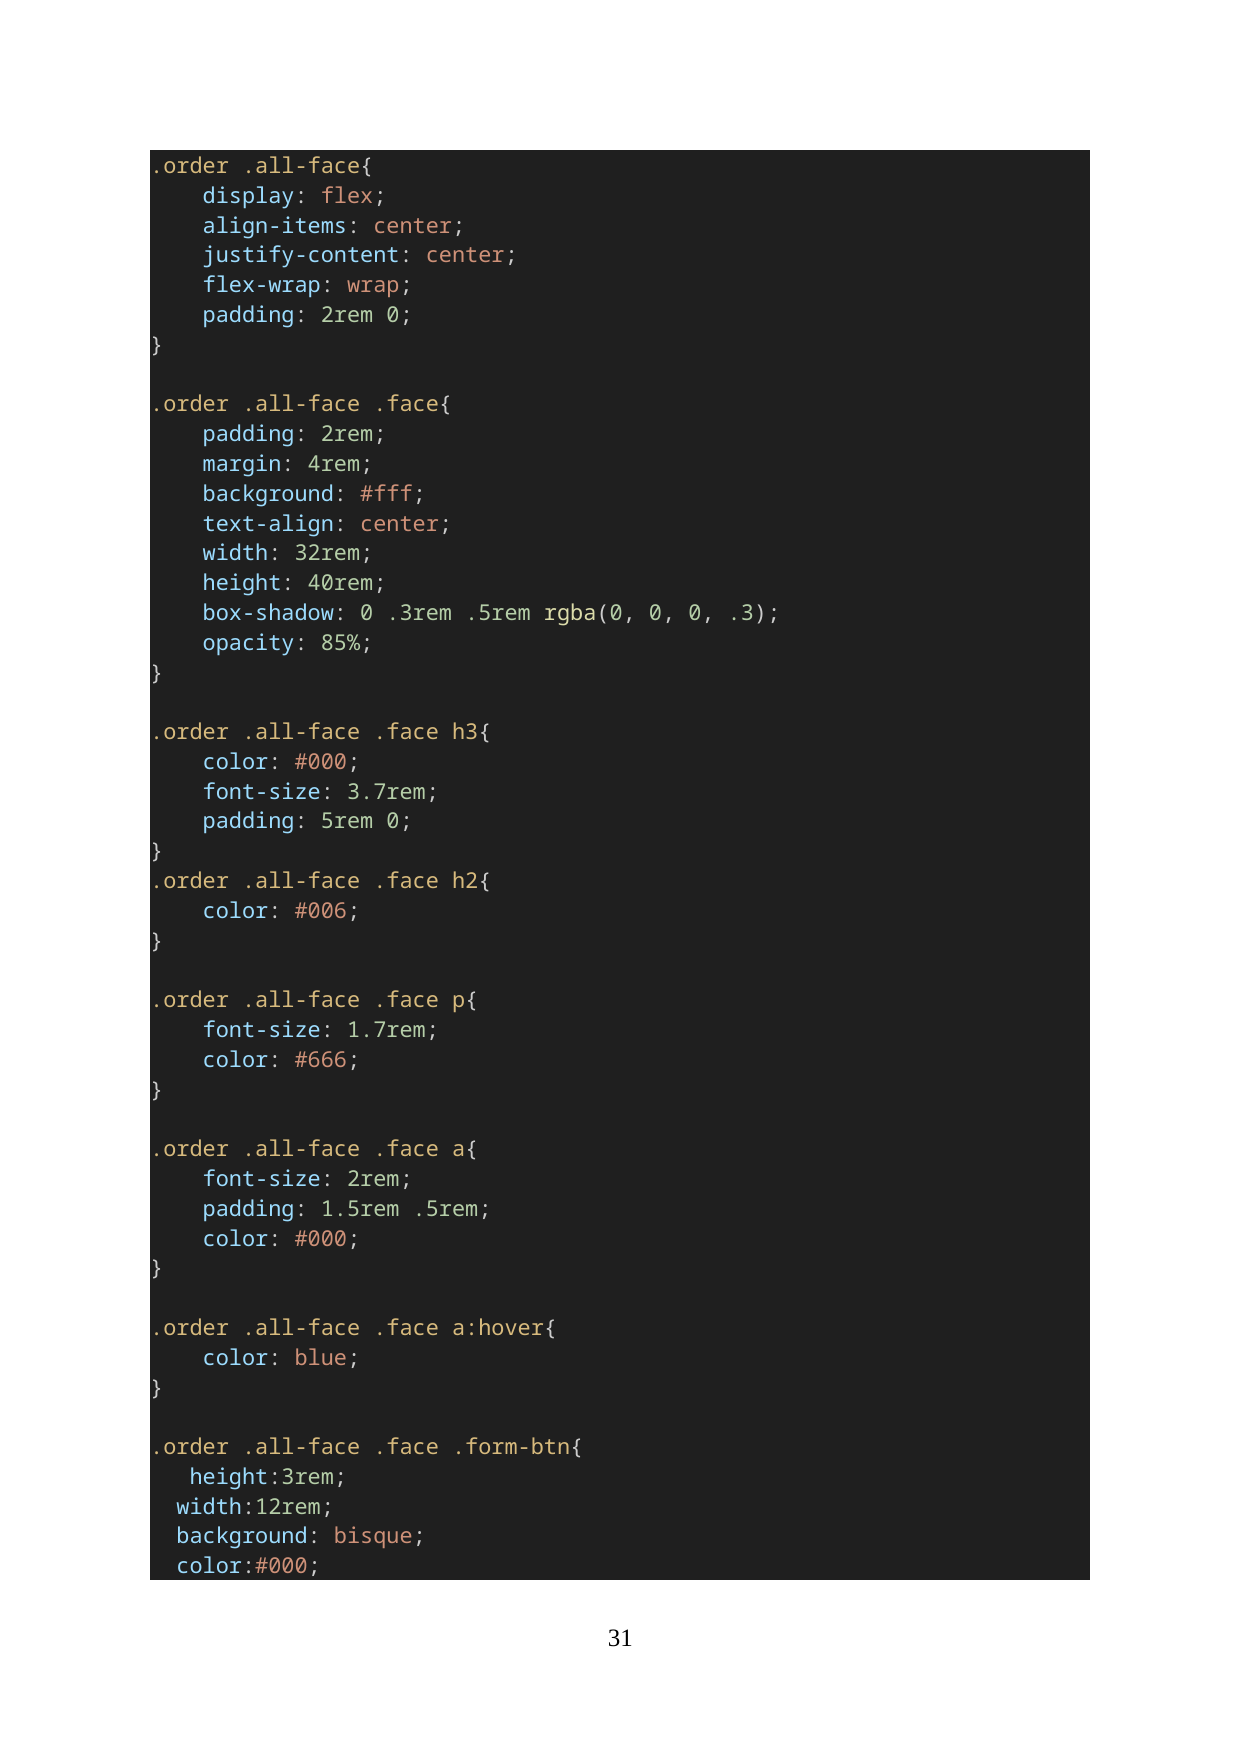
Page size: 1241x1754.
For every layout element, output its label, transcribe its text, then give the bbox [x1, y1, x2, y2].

text color:#000; [150, 1550, 1090, 1580]
text align-items: center; [150, 209, 1090, 239]
text } [150, 1252, 1090, 1282]
text height: 40rem; [150, 567, 1090, 597]
text } [150, 1371, 1090, 1401]
text display: flex; [150, 180, 1090, 209]
text background: bisque; [150, 1520, 1090, 1550]
text width: 32rem; [150, 537, 1090, 567]
text justify-content: center; [150, 239, 1090, 269]
text .order .all-face .face a:hover{ [150, 1312, 1090, 1342]
text } [150, 329, 1090, 358]
text color: #666; [150, 1044, 1090, 1073]
text background: #fff; [150, 478, 1090, 507]
text height:3rem; [150, 1461, 1090, 1491]
text padding: 2rem; [150, 418, 1090, 448]
text } [150, 835, 1090, 865]
text .order .all-face .face .form-btn{ [150, 1431, 1090, 1461]
text } [150, 1073, 1090, 1103]
text font-size: 2rem; [150, 1163, 1090, 1193]
text margin: 4rem; [150, 448, 1090, 478]
text } [150, 924, 1090, 954]
text width:12rem; [150, 1491, 1090, 1520]
text flex-wrap: wrap; [150, 269, 1090, 299]
text padding: 1.5rem .5rem; [150, 1193, 1090, 1222]
text padding: 5rem 0; [150, 805, 1090, 835]
text box-shadow: 0 .3rem .5rem rgba(0, 0, 0, .3); [150, 597, 1090, 627]
text color: blue; [150, 1342, 1090, 1371]
text color: #000; [150, 746, 1090, 776]
text .order .all-face .face h2{ [150, 865, 1090, 895]
text .order .all-face .face h3{ [150, 716, 1090, 746]
text } [150, 656, 1090, 686]
text text-align: center; [150, 507, 1090, 537]
text font-size: 3.7rem; [150, 776, 1090, 805]
text .order .all-face .face a{ [150, 1133, 1090, 1163]
text .order .all-face{ [150, 150, 1090, 180]
text opacity: 85%; [150, 627, 1090, 656]
text color: #000; [150, 1222, 1090, 1252]
text color: #006; [150, 895, 1090, 924]
text .order .all-face .face{ [150, 388, 1090, 418]
text .order .all-face .face p{ [150, 984, 1090, 1014]
text padding: 2rem 0; [150, 299, 1090, 329]
text font-size: 1.7rem; [150, 1014, 1090, 1044]
